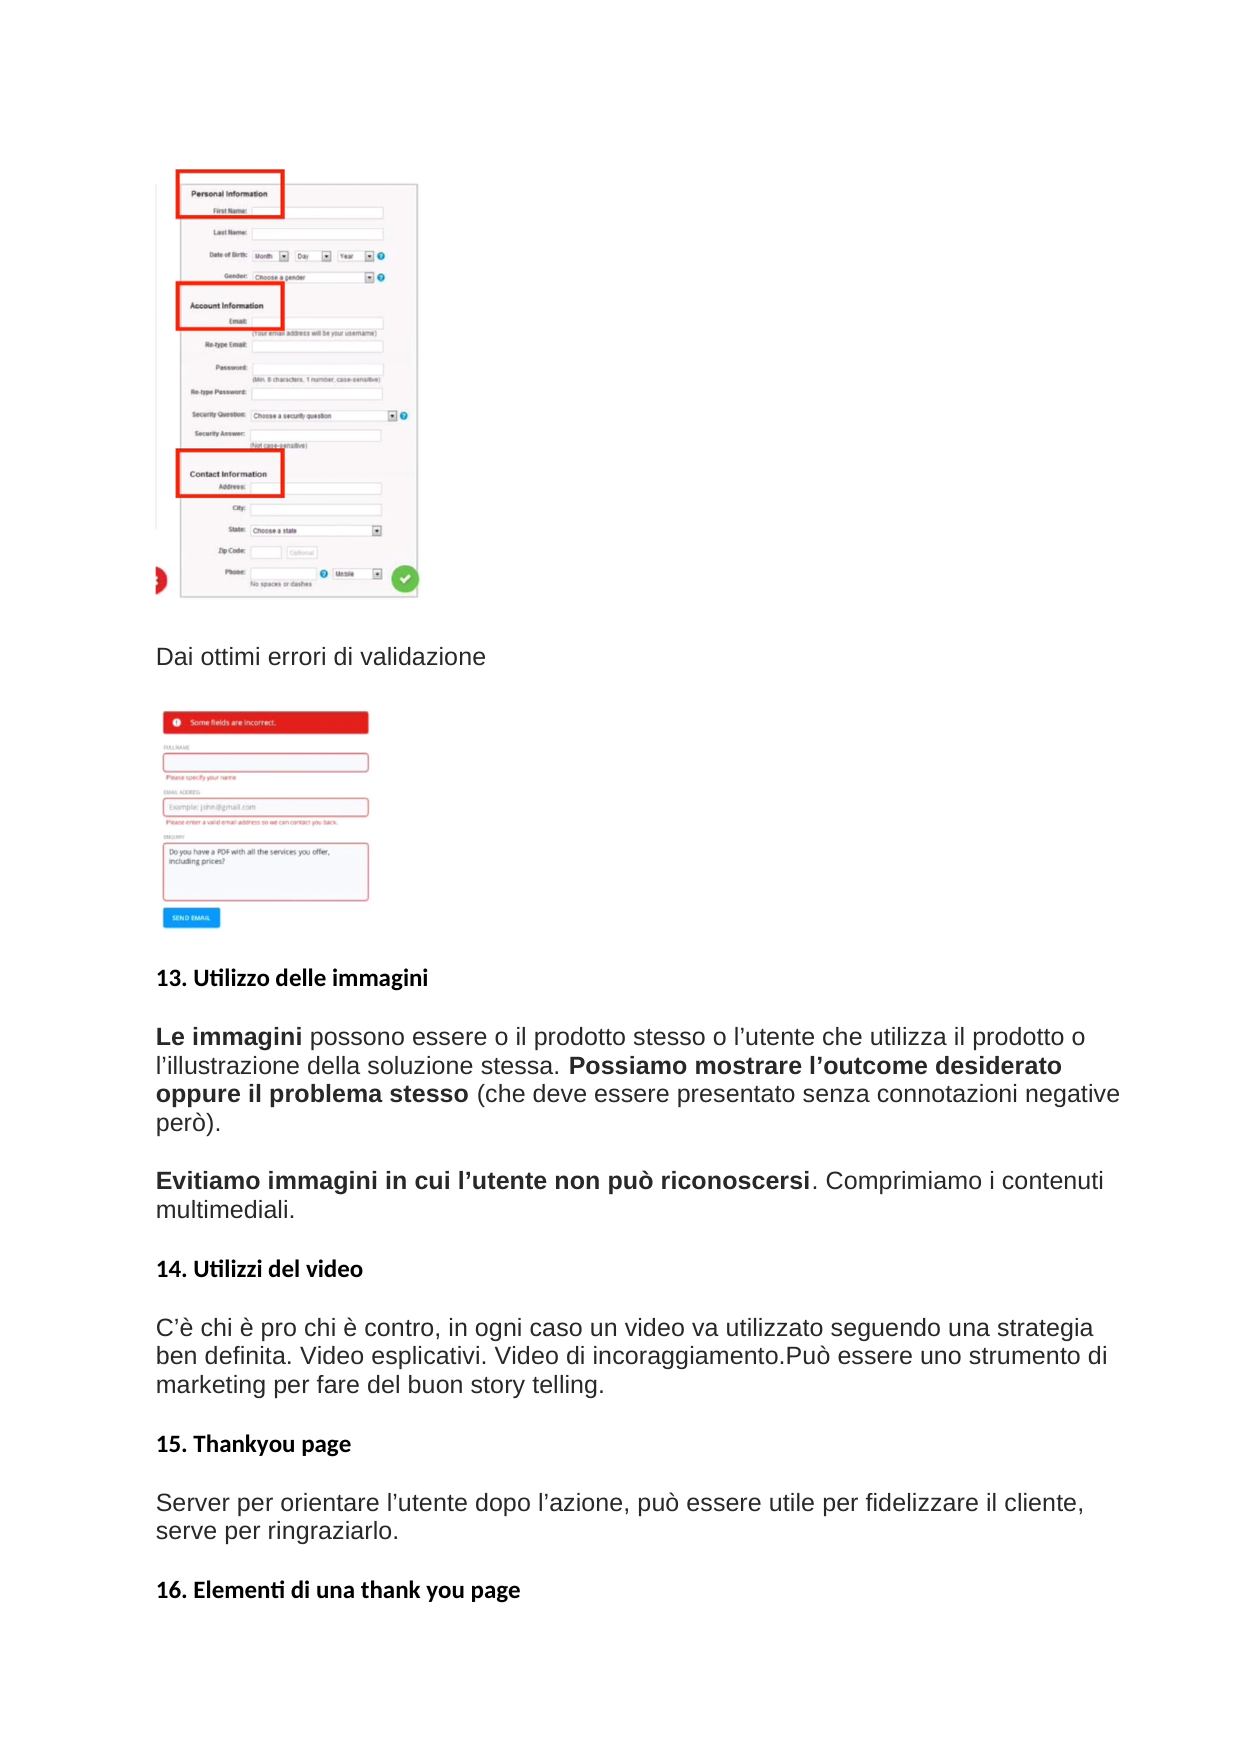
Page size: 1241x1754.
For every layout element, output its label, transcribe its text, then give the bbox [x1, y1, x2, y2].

picture [155, 147, 460, 614]
text 13. Utilizzo delle immagini [156, 962, 1122, 993]
picture [155, 700, 406, 934]
text Dai ottimi errori di validazione [156, 642, 1122, 671]
text 16. Elementi di una thank you page [156, 1574, 1122, 1605]
text C’è chi è pro chi è contro, in ogni caso un video va utilizzato seguendo una strategia ben definita. Video esplicativi. Video di incoraggiamento.Può essere uno strumento di marketing per fare del buon story telling. [156, 1312, 1122, 1399]
text Le immagini possono essere o il prodotto stesso o l’utente che utilizza il prodotto o l’illustrazione della soluzione stessa. Possiamo mostrare l’outcome desiderato oppure il problema stesso (che deve essere presentato senza connotazioni negative però). [156, 1022, 1122, 1137]
text 14. Utilizzi del video [156, 1253, 1122, 1283]
text Server per orientare l’utente dopo l’azione, può essere utile per fidelizzare il cliente, serve per ringraziarlo. [156, 1488, 1122, 1545]
text Evitiamo immagini in cui l’utente non può riconoscersi. Comprimiamo i contenuti multimediali. [156, 1166, 1122, 1224]
text 15. Thankyou page [156, 1428, 1122, 1458]
